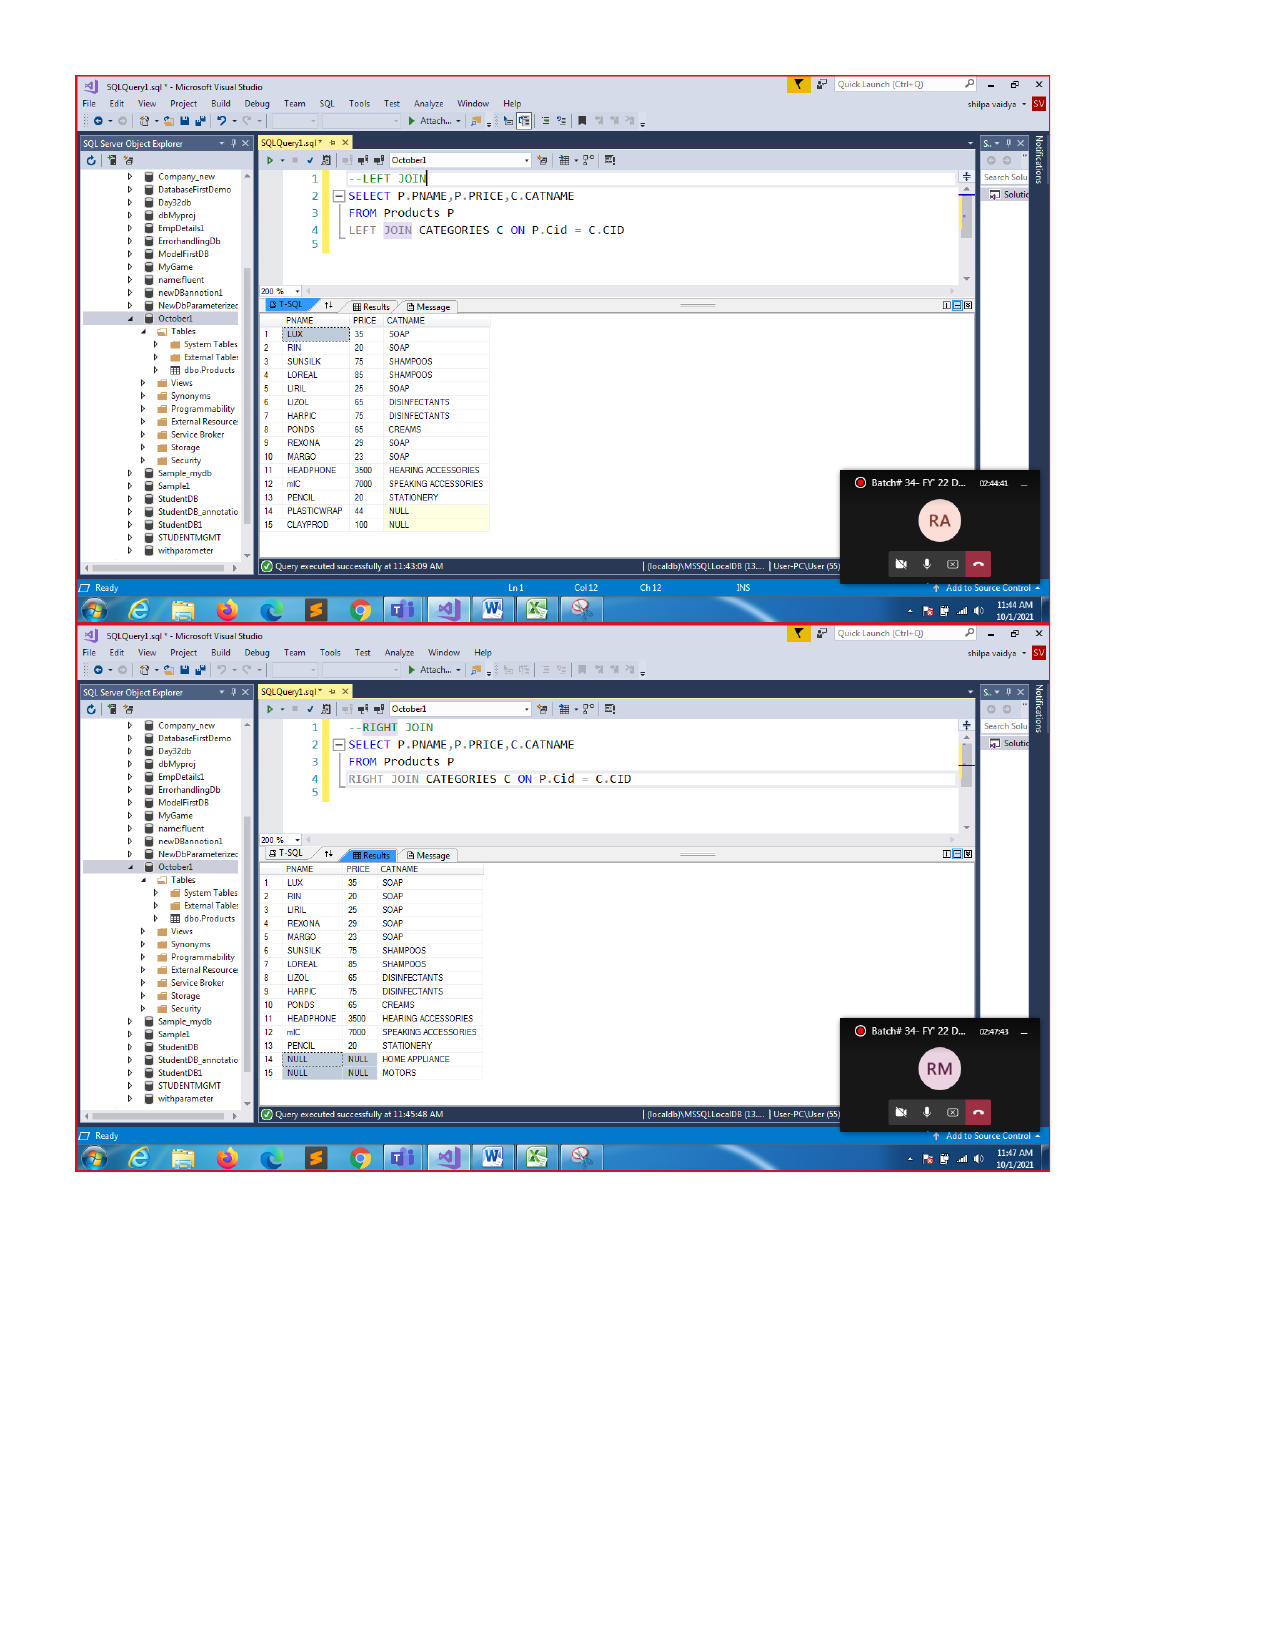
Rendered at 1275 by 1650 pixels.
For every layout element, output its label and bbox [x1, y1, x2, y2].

picture [75, 75, 1050, 1172]
